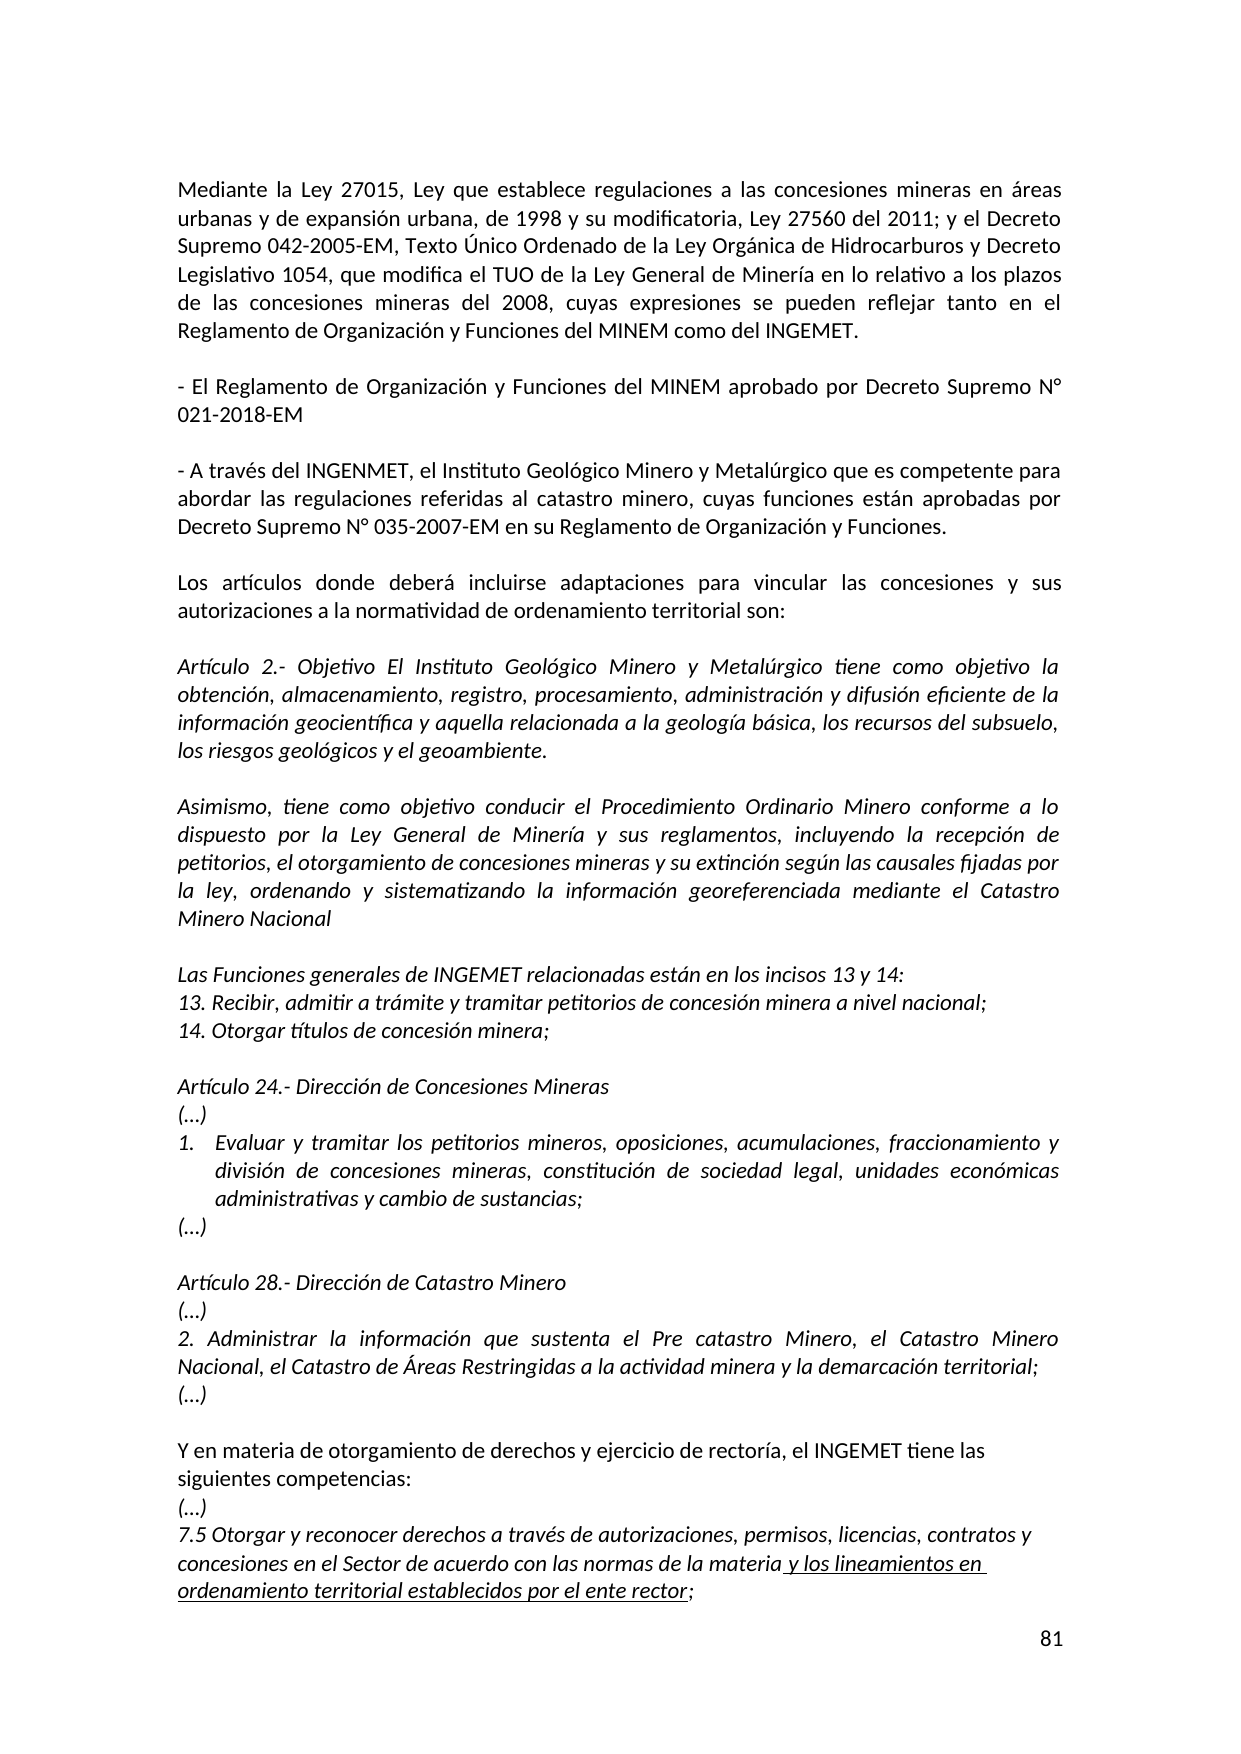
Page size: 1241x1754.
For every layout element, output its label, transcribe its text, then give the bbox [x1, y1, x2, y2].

list Evaluar y tramitar los petitorios mineros, oposiciones, acumulaciones, fraccionamiento y división de concesiones mineras, constitución de sociedad legal, unidades económicas administrativas y cambio de sustancias; [177, 1128, 1063, 1212]
text 2. Administrar la información que sustenta el Pre catastro Minero, el Catastro Minero Nacional, el Catastro de Áreas Restringidas a la actividad minera y la demarcación territorial; [177, 1324, 1063, 1381]
text Y en materia de otorgamiento de derechos y ejercicio de rectoría, el INGEMET tiene las siguientes competencias: [177, 1437, 1063, 1493]
text 14. Otorgar títulos de concesión minera; [177, 1016, 1063, 1044]
text Las Funciones generales de INGEMET relacionadas están en los incisos 13 y 14: [177, 960, 1063, 988]
text 13. Recibir, admitir a trámite y tramitar petitorios de concesión minera a nivel nacional; [177, 988, 1063, 1016]
text (…) [177, 1493, 1063, 1521]
text Mediante la Ley 27015, Ley que establece regulaciones a las concesiones mineras en áreas urbanas y de expansión urbana, de 1998 y su modificatoria, Ley 27560 del 2011; y el Decreto Supremo 042-2005-EM, Texto Único Ordenado de la Ley Orgánica de Hidrocarburos y Decreto Legislativo 1054, que modifica el TUO de la Ley General de Minería en lo relativo a los plazos de las concesiones mineras del 2008, cuyas expresiones se pueden reflejar tanto en el Reglamento de Organización y Funciones del MINEM como del INGEMET. [177, 176, 1063, 344]
text Artículo 2.- Objetivo El Instituto Geológico Minero y Metalúrgico tiene como objetivo la obtención, almacenamiento, registro, procesamiento, administración y difusión eficiente de la información geocientífica y aquella relacionada a la geología básica, los recursos del subsuelo, los riesgos geológicos y el geoambiente. [177, 652, 1063, 764]
text - El Reglamento de Organización y Funciones del MINEM aprobado por Decreto Supremo N° 021-2018-EM [177, 372, 1063, 428]
text Asimismo, tiene como objetivo conducir el Procedimiento Ordinario Minero conforme a lo dispuesto por la Ley General de Minería y sus reglamentos, incluyendo la recepción de petitorios, el otorgamiento de concesiones mineras y su extinción según las causales fijadas por la ley, ordenando y sistematizando la información georeferenciada mediante el Catastro Minero Nacional [177, 792, 1063, 932]
text (…) [177, 1296, 1063, 1324]
text Artículo 24.- Dirección de Concesiones Mineras [177, 1072, 1063, 1100]
text (…) [177, 1100, 1063, 1128]
text Artículo 28.- Dirección de Catastro Minero [177, 1268, 1063, 1296]
text - A través del INGENMET, el Instituto Geológico Minero y Metalúrgico que es competente para abordar las regulaciones referidas al catastro minero, cuyas funciones están aprobadas por Decreto Supremo N° 035-2007-EM en su Reglamento de Organización y Funciones. [177, 456, 1063, 540]
text Los artículos donde deberá incluirse adaptaciones para vincular las concesiones y sus autorizaciones a la normatividad de ordenamiento territorial son: [177, 568, 1063, 624]
text (…) [177, 1212, 1063, 1240]
text (…) [177, 1381, 1063, 1408]
text 7.5 Otorgar y reconocer derechos a través de autorizaciones, permisos, licencias, contratos y concesiones en el Sector de acuerdo con las normas de la materia y los lineamientos en ordenamiento territorial establecidos por el ente rector; [177, 1521, 1063, 1605]
